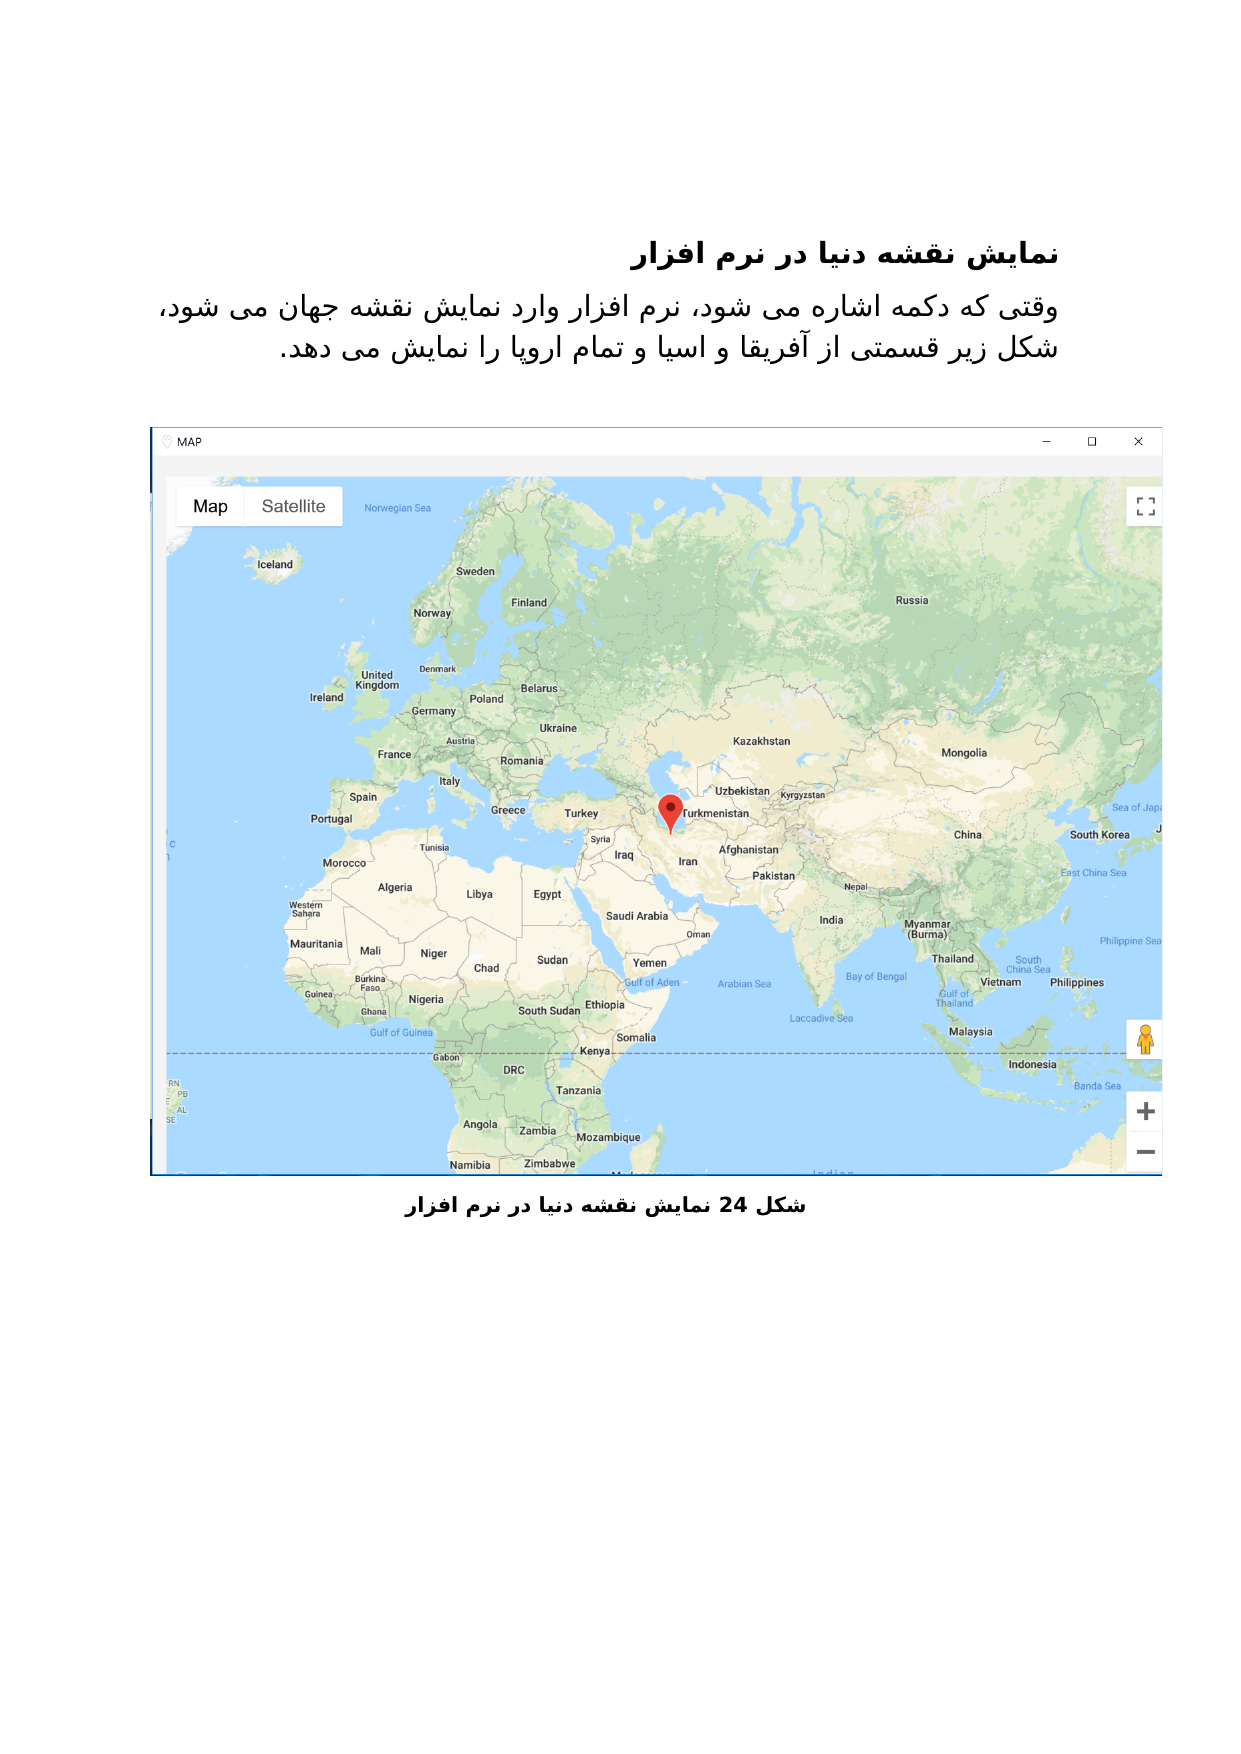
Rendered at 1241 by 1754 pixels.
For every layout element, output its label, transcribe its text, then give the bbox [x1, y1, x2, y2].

text شکل 24 نمایش نقشه دنیا در نرم افزار [150, 1193, 1062, 1217]
picture [150, 427, 1163, 1176]
text وقتی که دکمه اشاره می شود، نرم افزار وارد نمایش نقشه جهان می شود، شکل زیر قسمتی از آفریقا و اسیا و تمام اروپا را نمایش می دهد. [150, 289, 1060, 364]
text نمایش نقشه دنیا در نرم افزار [150, 236, 1060, 270]
